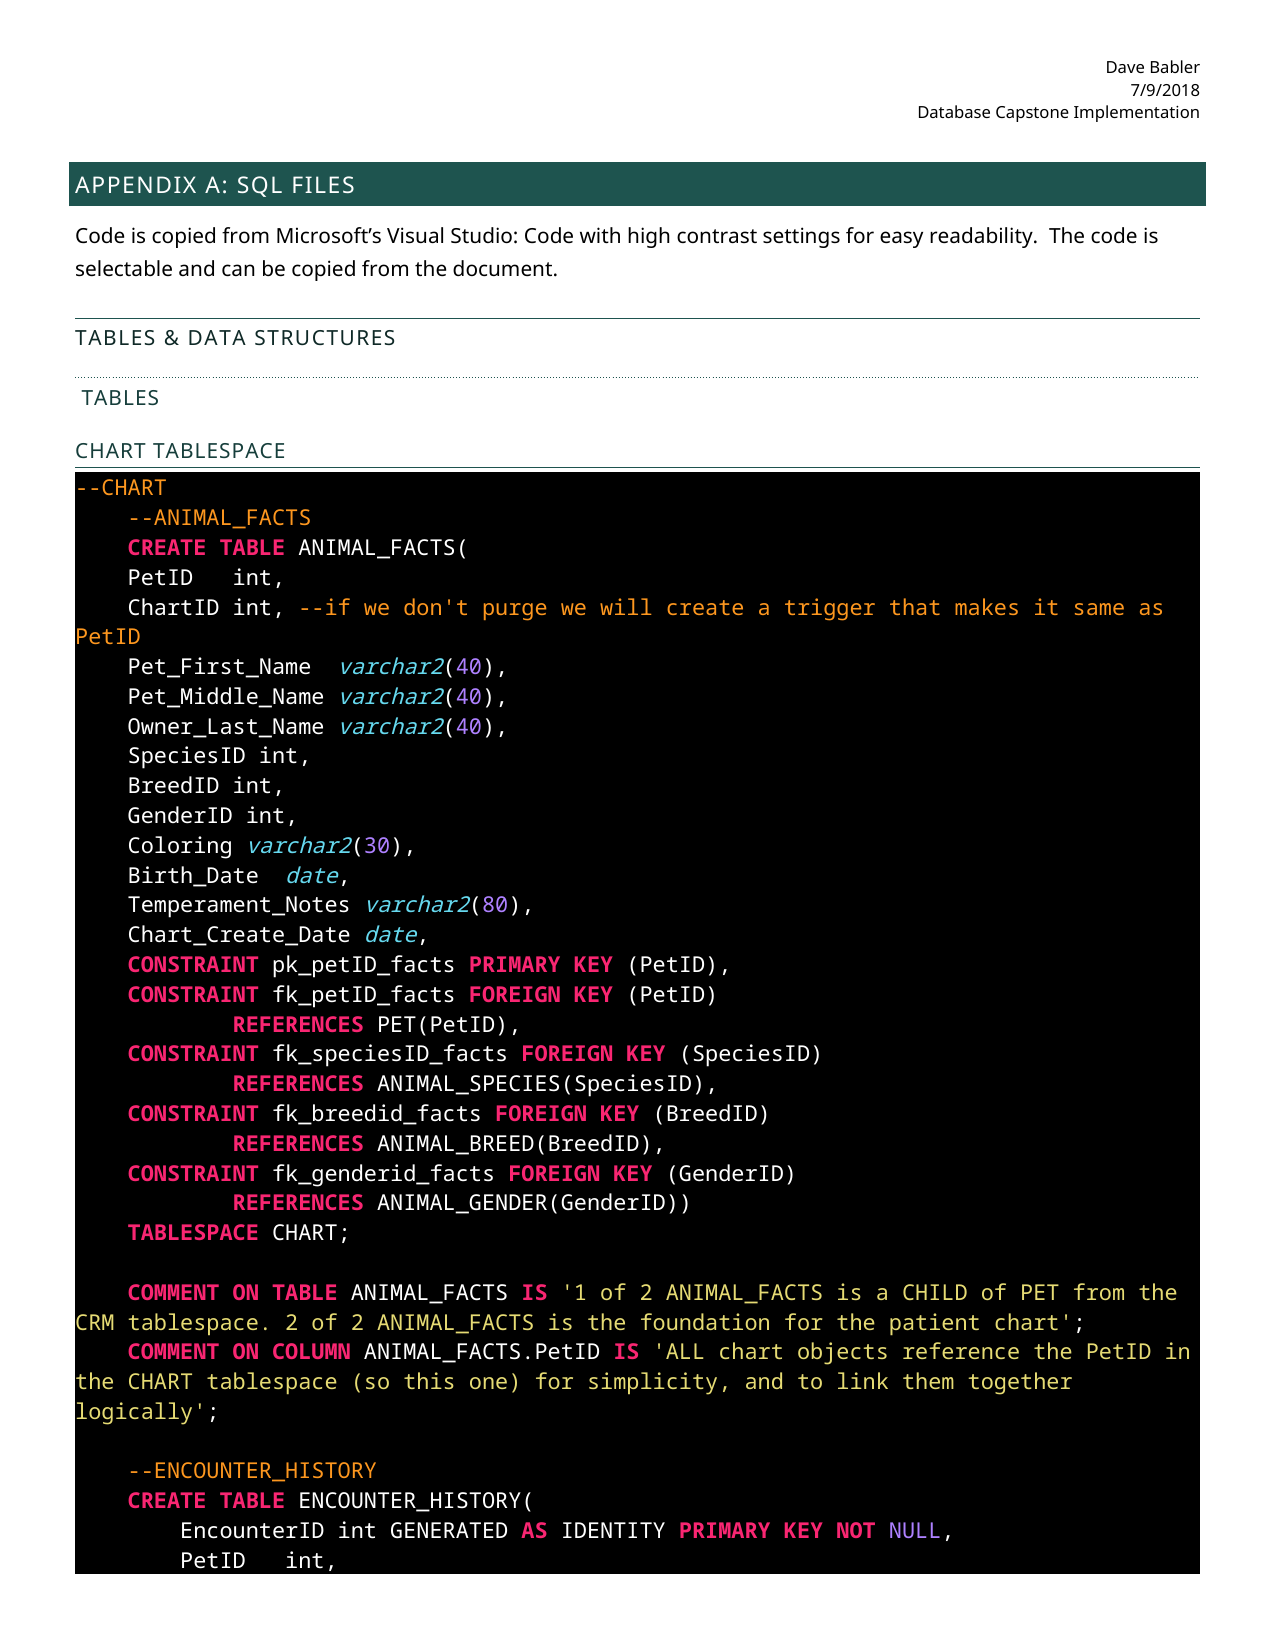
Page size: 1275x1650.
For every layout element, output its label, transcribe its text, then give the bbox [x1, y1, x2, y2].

text Temperament_Notes varchar2(80), [75, 889, 1200, 919]
subtitle APPENDIX A: SQL FILES [75, 169, 1200, 200]
text CONSTRAINT fk_genderid_facts FOREIGN KEY (GenderID) [75, 1157, 1200, 1187]
text CONSTRAINT fk_breedid_facts FOREIGN KEY (BreedID) [75, 1098, 1200, 1128]
text REFERENCES ANIMAL_BREED(BreedID), [75, 1128, 1200, 1157]
text --ANIMAL_FACTS [75, 502, 1200, 532]
text ChartID int, --if we don't purge we will create a trigger that makes it same as PetID [75, 591, 1200, 651]
subtitle Chart tablespace [75, 436, 1200, 467]
text Pet_First_Name varchar2(40), [75, 651, 1200, 681]
text Owner_Last_Name varchar2(40), [75, 711, 1200, 740]
text CONSTRAINT pk_petID_facts PRIMARY KEY (PetID), [75, 949, 1200, 979]
text EncounterID int GENERATED AS IDENTITY PRIMARY KEY NOT NULL, [75, 1515, 1200, 1545]
text SpeciesID int, [75, 740, 1200, 770]
text REFERENCES ANIMAL_GENDER(GenderID)) [75, 1187, 1200, 1217]
text CONSTRAINT fk_speciesID_facts FOREIGN KEY (SpeciesID) [75, 1038, 1200, 1068]
subtitle TABLES [75, 377, 1200, 411]
text COMMENT ON COLUMN ANIMAL_FACTS.PetID IS 'ALL chart objects reference the PetID in the CHART tablespace (so this one) for simplicity, and to link them together logically'; [75, 1336, 1200, 1426]
text PetID int, [75, 562, 1200, 591]
text --ENCOUNTER_HISTORY [75, 1455, 1200, 1485]
text CREATE TABLE ENCOUNTER_HISTORY( [75, 1485, 1200, 1515]
text CREATE TABLE ANIMAL_FACTS( [75, 532, 1200, 562]
text --CHART [75, 472, 1200, 502]
text REFERENCES ANIMAL_SPECIES(SpeciesID), [75, 1068, 1200, 1098]
text Birth_Date date, [75, 859, 1200, 889]
text Pet_Middle_Name varchar2(40), [75, 681, 1200, 711]
text BreedID int, [75, 770, 1200, 800]
text Code is copied from Microsoft’s Visual Studio: Code with high contrast settings for easy readability. The code is selectable and can be copied from the document. [75, 221, 1200, 282]
text Chart_Create_Date date, [75, 919, 1200, 949]
subtitle TABLES & DATA STRUCTURES [75, 319, 1200, 352]
text PetID int, [75, 1545, 1200, 1574]
text COMMENT ON TABLE ANIMAL_FACTS IS '1 of 2 ANIMAL_FACTS is a CHILD of PET from the CRM tablespace. 2 of 2 ANIMAL_FACTS is the foundation for the patient chart'; [75, 1277, 1200, 1336]
text GenderID int, [75, 800, 1200, 830]
text CONSTRAINT fk_petID_facts FOREIGN KEY (PetID) [75, 979, 1200, 1008]
text Coloring varchar2(30), [75, 830, 1200, 859]
text TABLESPACE CHART; [75, 1217, 1200, 1247]
text REFERENCES PET(PetID), [75, 1008, 1200, 1038]
